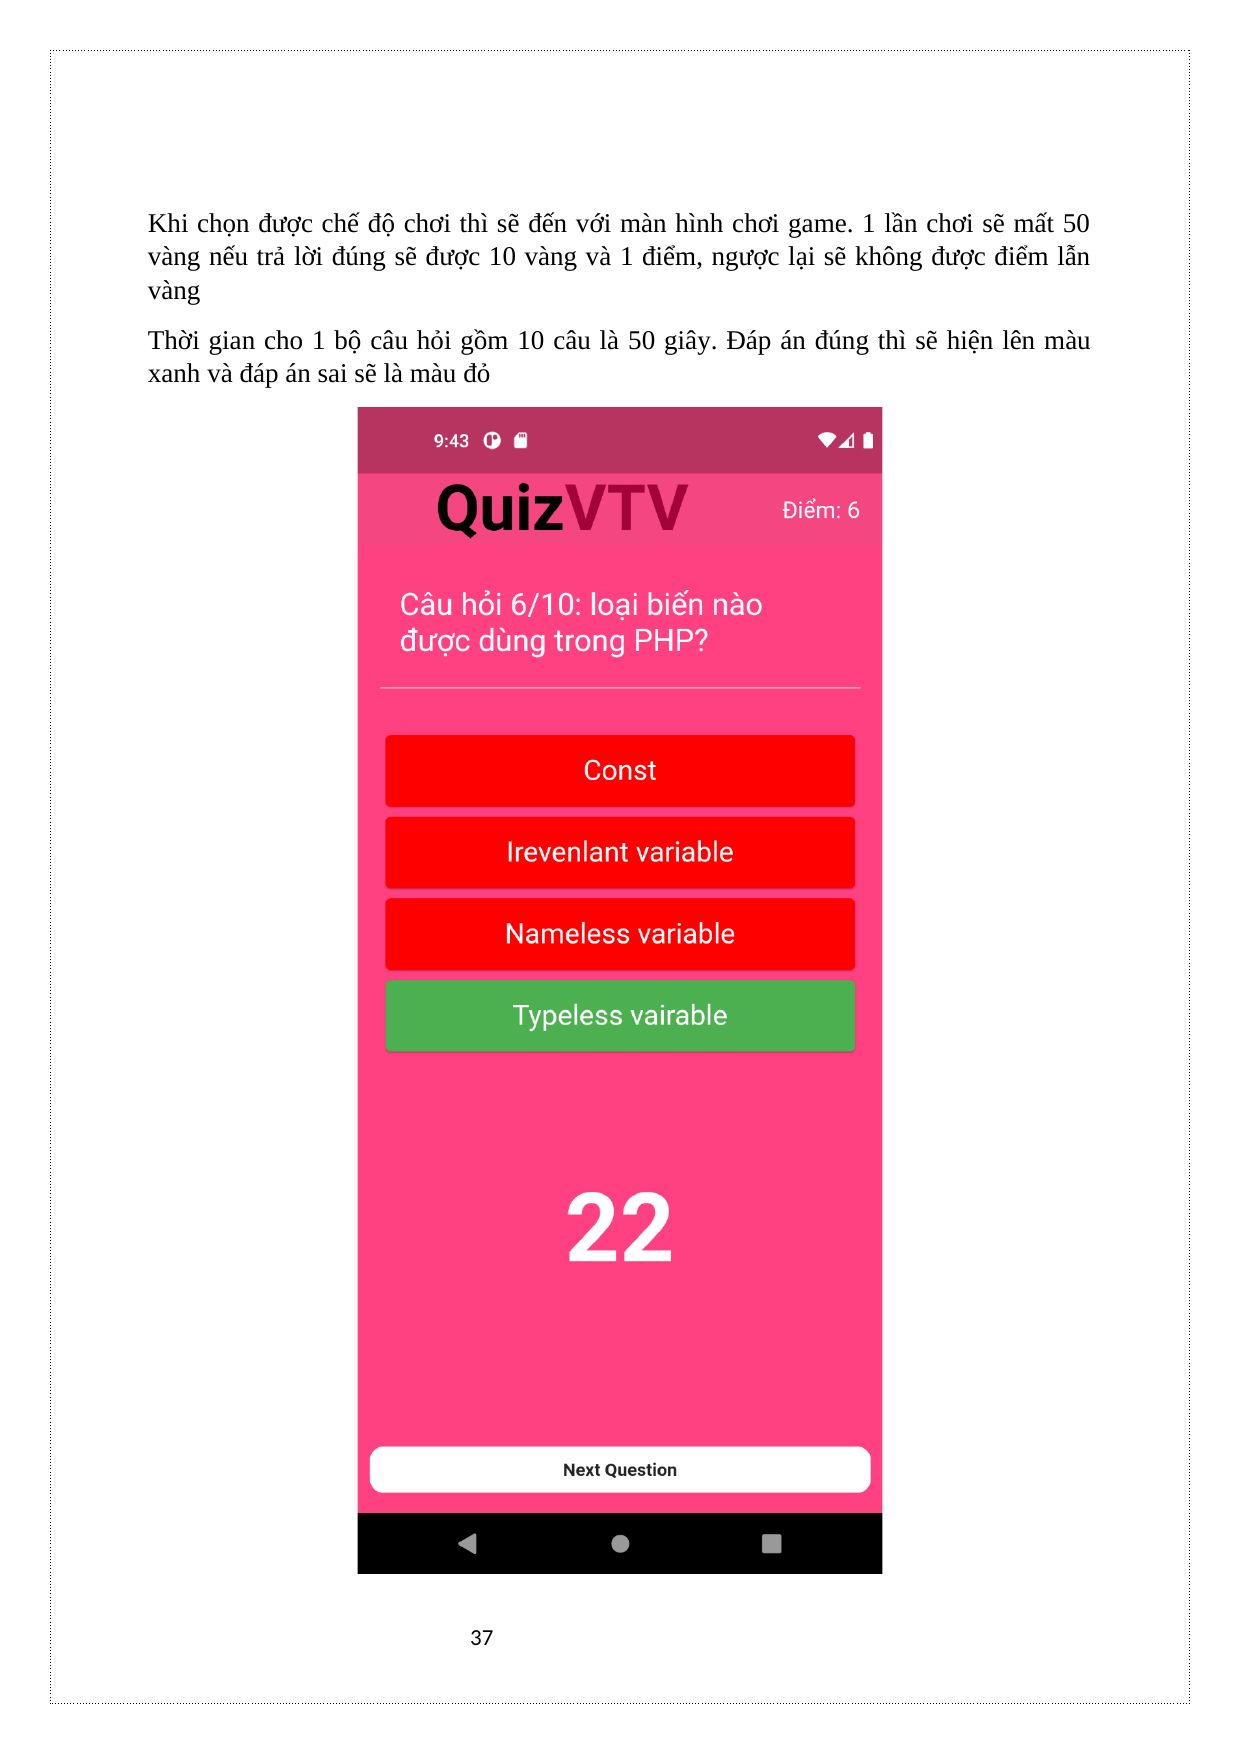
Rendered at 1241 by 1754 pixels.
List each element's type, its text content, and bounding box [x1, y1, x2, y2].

text Khi chọn được chế độ chơi thì sẽ đến với màn hình chơi game. 1 lần chơi sẽ mất 50 vàng nếu trả lời đúng sẽ được 10 vàng và 1 điểm, ngược lại sẽ không được điểm lẫn vàng [148, 207, 1093, 305]
picture [357, 407, 883, 1574]
text Thời gian cho 1 bộ câu hỏi gồm 10 câu là 50 giây. Đáp án đúng thì sẽ hiện lên màu xanh và đáp án sai sẽ là màu đỏ [148, 324, 1093, 389]
